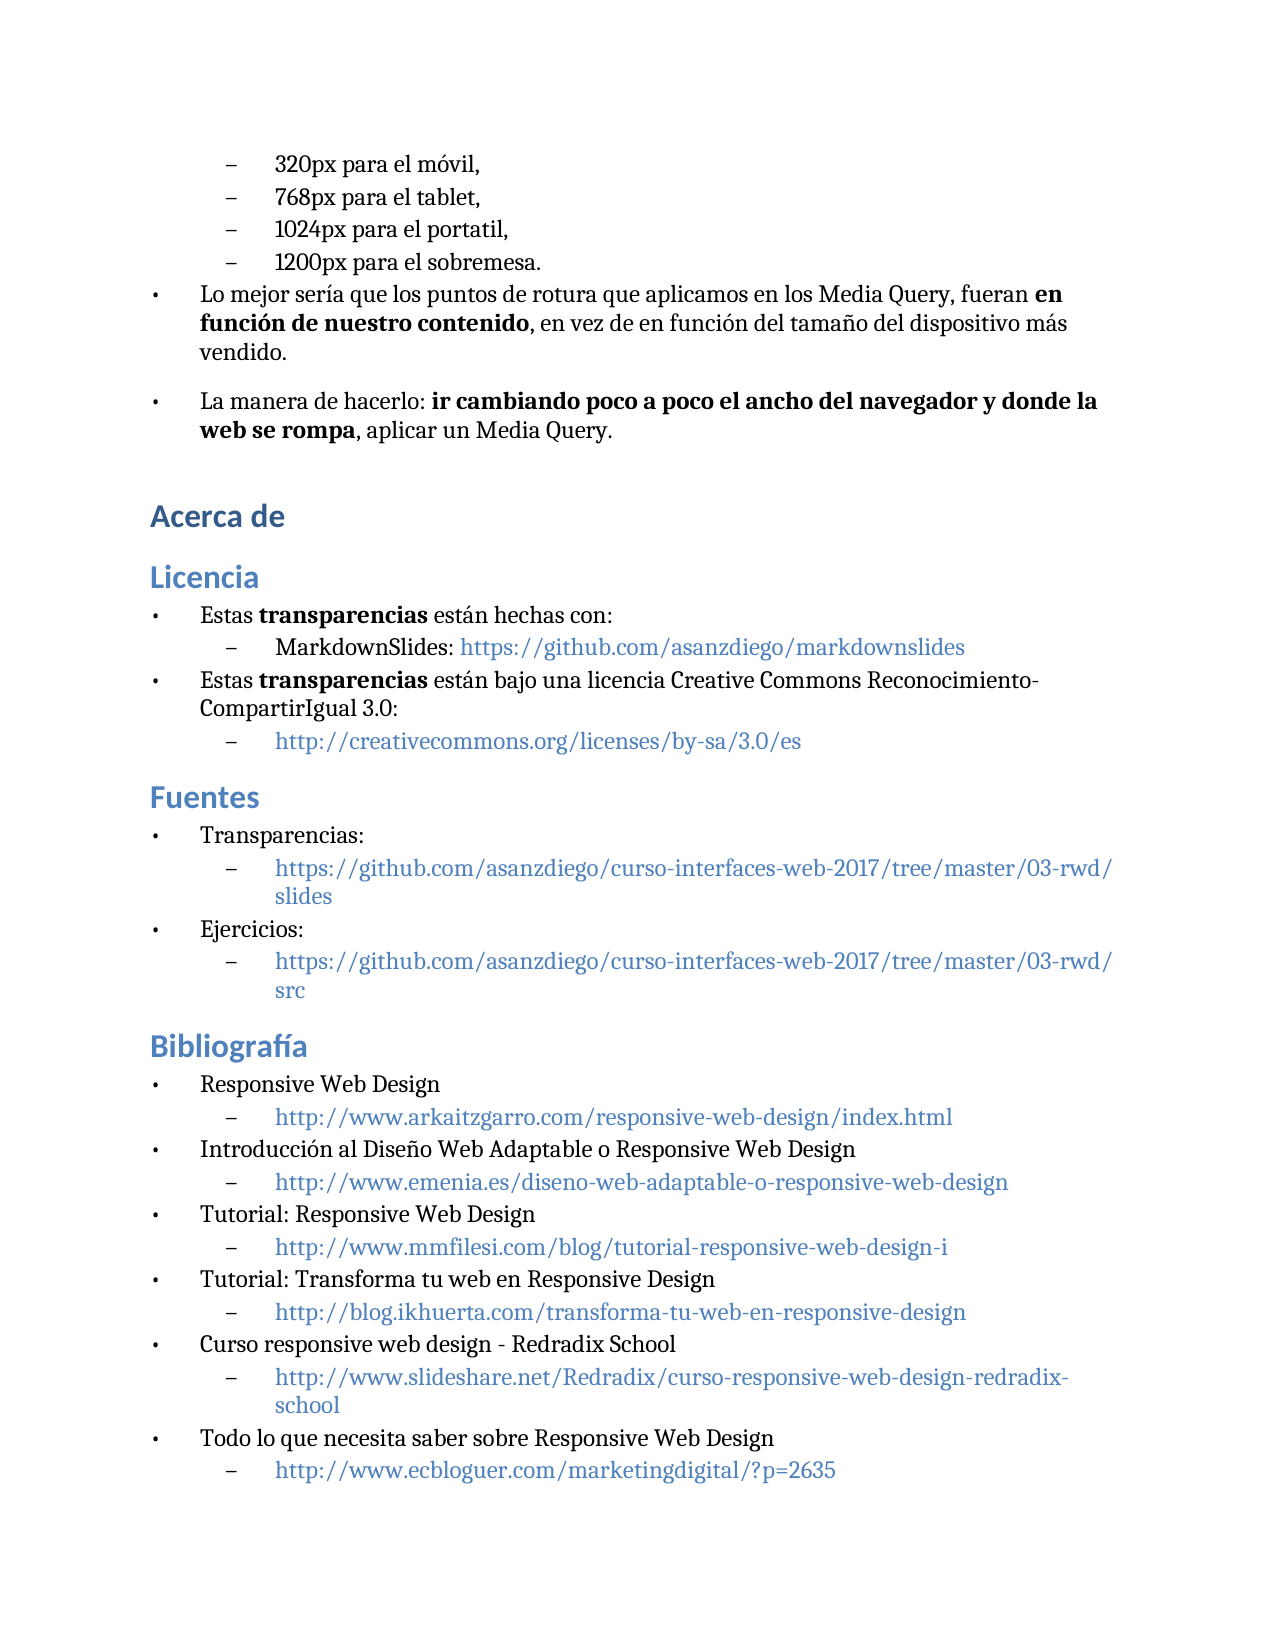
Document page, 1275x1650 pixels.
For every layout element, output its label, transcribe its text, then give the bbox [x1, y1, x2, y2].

list 1024px para el portatil, [225, 215, 1125, 244]
list Lo mejor sería que los puntos de rotura que aplicamos en los Media Query, fueran en función de nuestro contenido, en vez de en función del tamaño del dispositivo más vendido. [150, 280, 1125, 366]
list http://www.slideshare.net/Redradix/curso-responsive-web-design-redradix-school [225, 1362, 1125, 1420]
list Responsive Web Design [150, 1070, 1125, 1099]
list Tutorial: Responsive Web Design [150, 1200, 1125, 1229]
list http://creativecommons.org/licenses/by-sa/3.0/es [225, 727, 1125, 756]
subtitle Licencia [150, 556, 1125, 597]
list Todo lo que necesita saber sobre Responsive Web Design [150, 1424, 1125, 1452]
list http://www.arkaitzgarro.com/responsive-web-design/index.html [225, 1102, 1125, 1131]
subtitle Fuentes [150, 776, 1125, 817]
list Estas transparencias están bajo una licencia Creative Commons Reconocimiento-CompartirIgual 3.0: [150, 666, 1125, 723]
list Tutorial: Transforma tu web en Responsive Design [150, 1265, 1125, 1294]
list http://www.emenia.es/diseno-web-adaptable-o-responsive-web-design [225, 1167, 1125, 1196]
list Ejercicios: [150, 915, 1125, 943]
subtitle Bibliografía [150, 1026, 1125, 1066]
list https://github.com/asanzdiego/curso-interfaces-web-2017/tree/master/03-rwd/slides [225, 853, 1125, 911]
list 1200px para el sobremesa. [225, 247, 1125, 276]
list 768px para el tablet, [225, 182, 1125, 211]
list Introducción al Diseño Web Adaptable o Responsive Web Design [150, 1135, 1125, 1164]
list Estas transparencias están hechas con: [150, 601, 1125, 629]
list http://blog.ikhuerta.com/transforma-tu-web-en-responsive-design [225, 1297, 1125, 1326]
list http://www.mmfilesi.com/blog/tutorial-responsive-web-design-i [225, 1232, 1125, 1261]
list Curso responsive web design - Redradix School [150, 1330, 1125, 1359]
list https://github.com/asanzdiego/curso-interfaces-web-2017/tree/master/03-rwd/src [225, 947, 1125, 1005]
list http://www.ecbloguer.com/marketingdigital/?p=2635 [225, 1456, 1125, 1485]
list La manera de hacerlo: ir cambiando poco a poco el ancho del navegador y donde la web se rompa, aplicar un Media Query. [150, 387, 1125, 444]
list 320px para el móvil, [225, 150, 1125, 179]
list MarkdownSlides: https://github.com/asanzdiego/markdownslides [225, 633, 1125, 662]
subtitle Acerca de [150, 494, 1125, 535]
list Transparencias: [150, 821, 1125, 850]
